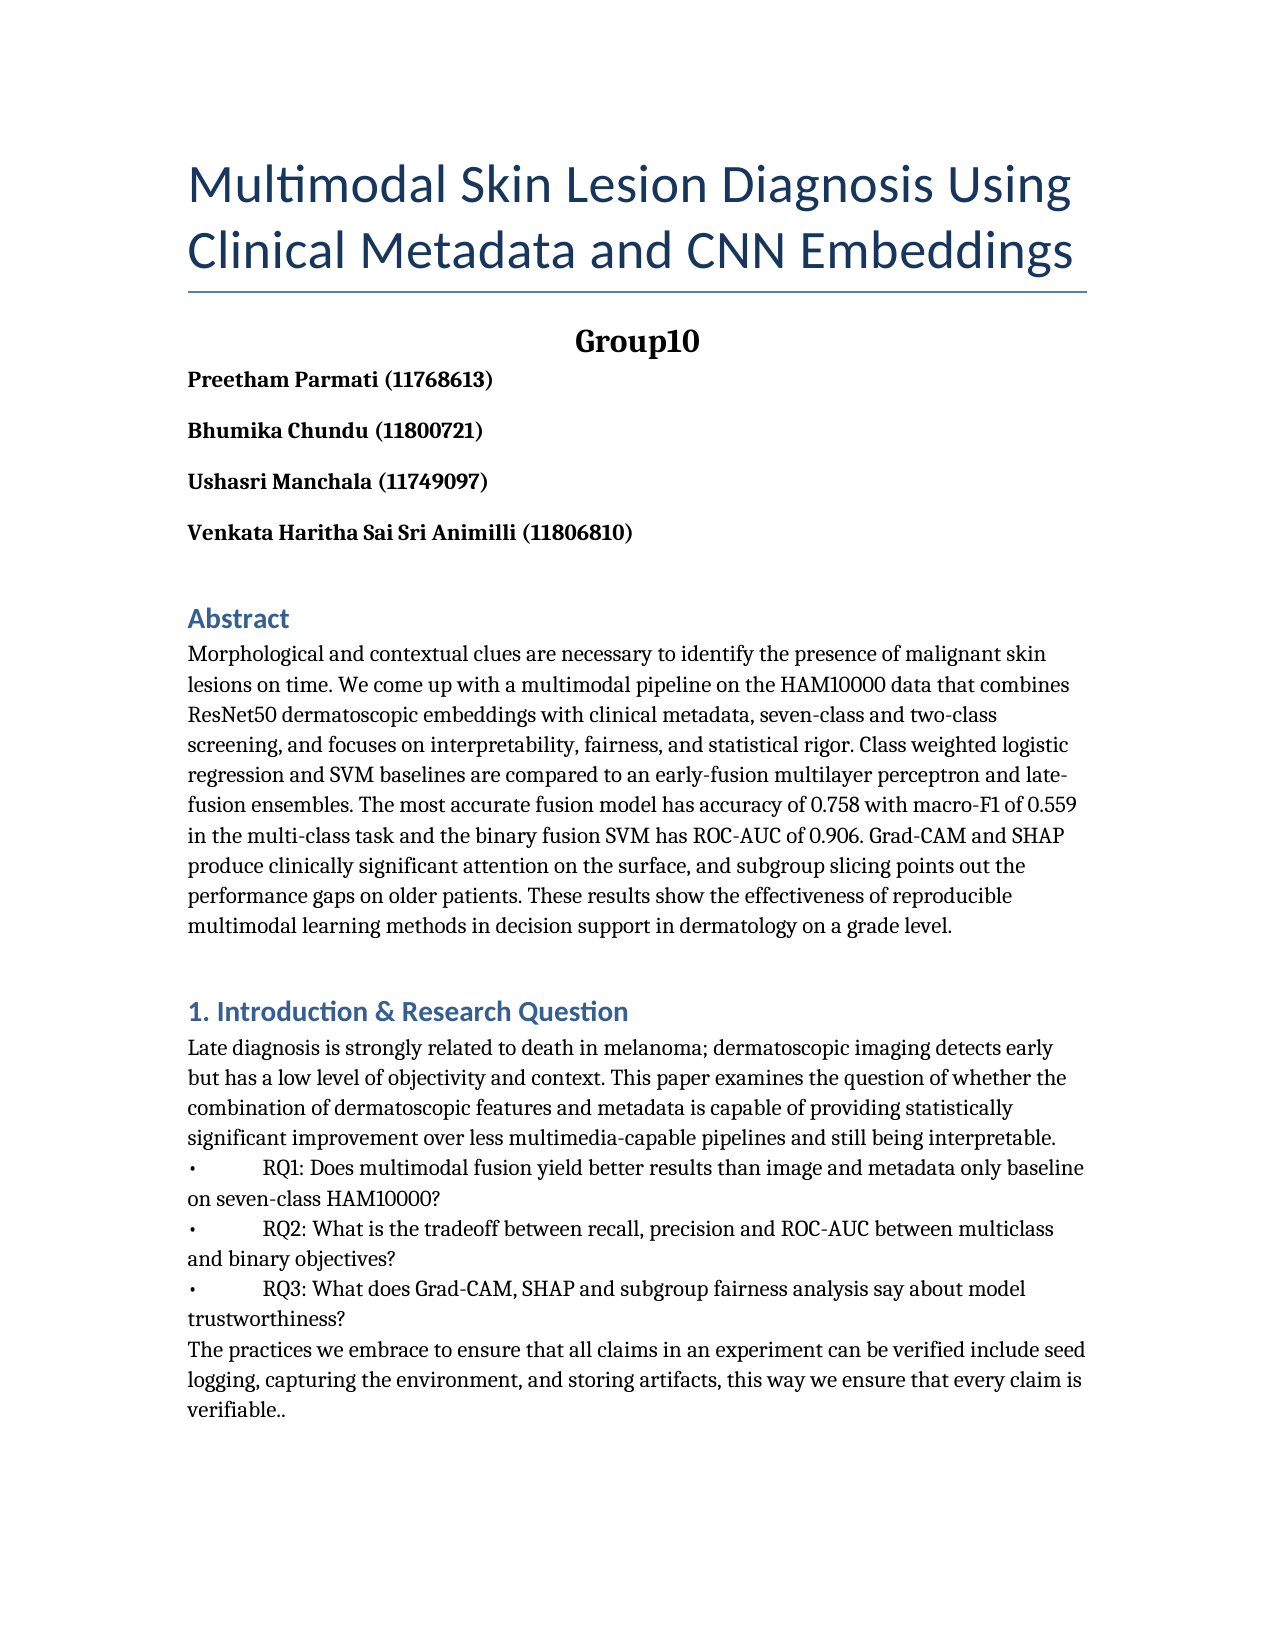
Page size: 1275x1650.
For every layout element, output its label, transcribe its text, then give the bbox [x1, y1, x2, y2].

subtitle 1. Introduction & Research Question [187, 993, 1087, 1029]
text Venkata Haritha Sai Sri Animilli (11806810) [187, 520, 1087, 546]
text • RQ2: What is the tradeoff between recall, precision and ROC-AUC between multiclass and binary objectives? [187, 1216, 1087, 1272]
title Multimodal Skin Lesion Diagnosis Using Clinical Metadata and CNN Embeddings [187, 150, 1087, 293]
subtitle Abstract [187, 600, 1087, 636]
text Ushasri Manchala (11749097) [187, 469, 1087, 495]
text Preetham Parmati (11768613) [187, 367, 1087, 393]
text • RQ1: Does multimodal fusion yield better results than image and metadata only baseline on seven-class HAM10000? [187, 1155, 1087, 1212]
text The practices we embrace to ensure that all claims in an experiment can be verified include seed logging, capturing the environment, and storing artifacts, this way we ensure that every claim is verifiable.. [187, 1336, 1087, 1423]
text Morphological and contextual clues are necessary to identify the presence of malignant skin lesions on time. We come up with a multimodal pipeline on the HAM10000 data that combines ResNet50 dermatoscopic embeddings with clinical metadata, seven-class and two-class screening, and focuses on interpretability, fairness, and statistical rigor. Class weighted logistic regression and SVM baselines are compared to an early-fusion multilayer perceptron and late-fusion ensembles. The most accurate fusion model has accuracy of 0.758 with macro-F1 of 0.559 in the multi-class task and the binary fusion SVM has ROC-AUC of 0.906. Grad-CAM and SHAP produce clinically significant attention on the surface, and subgroup slicing points out the performance gaps on older patients. These results show the effectiveness of reproducible multimodal learning methods in decision support in dermatology on a grade level. [187, 641, 1087, 939]
text • RQ3: What does Grad-CAM, SHAP and subgroup fairness analysis say about model trustworthiness? [187, 1276, 1087, 1332]
text Late diagnosis is strongly related to death in melanoma; dermatoscopic imaging detects early but has a low level of objectivity and context. This paper examines the question of whether the combination of dermatoscopic features and metadata is capable of providing statistically significant improvement over less multimedia-capable pipelines and still being interpretable. [187, 1034, 1087, 1151]
text Group10 [187, 323, 1087, 361]
text Bhumika Chundu (11800721) [187, 418, 1087, 444]
